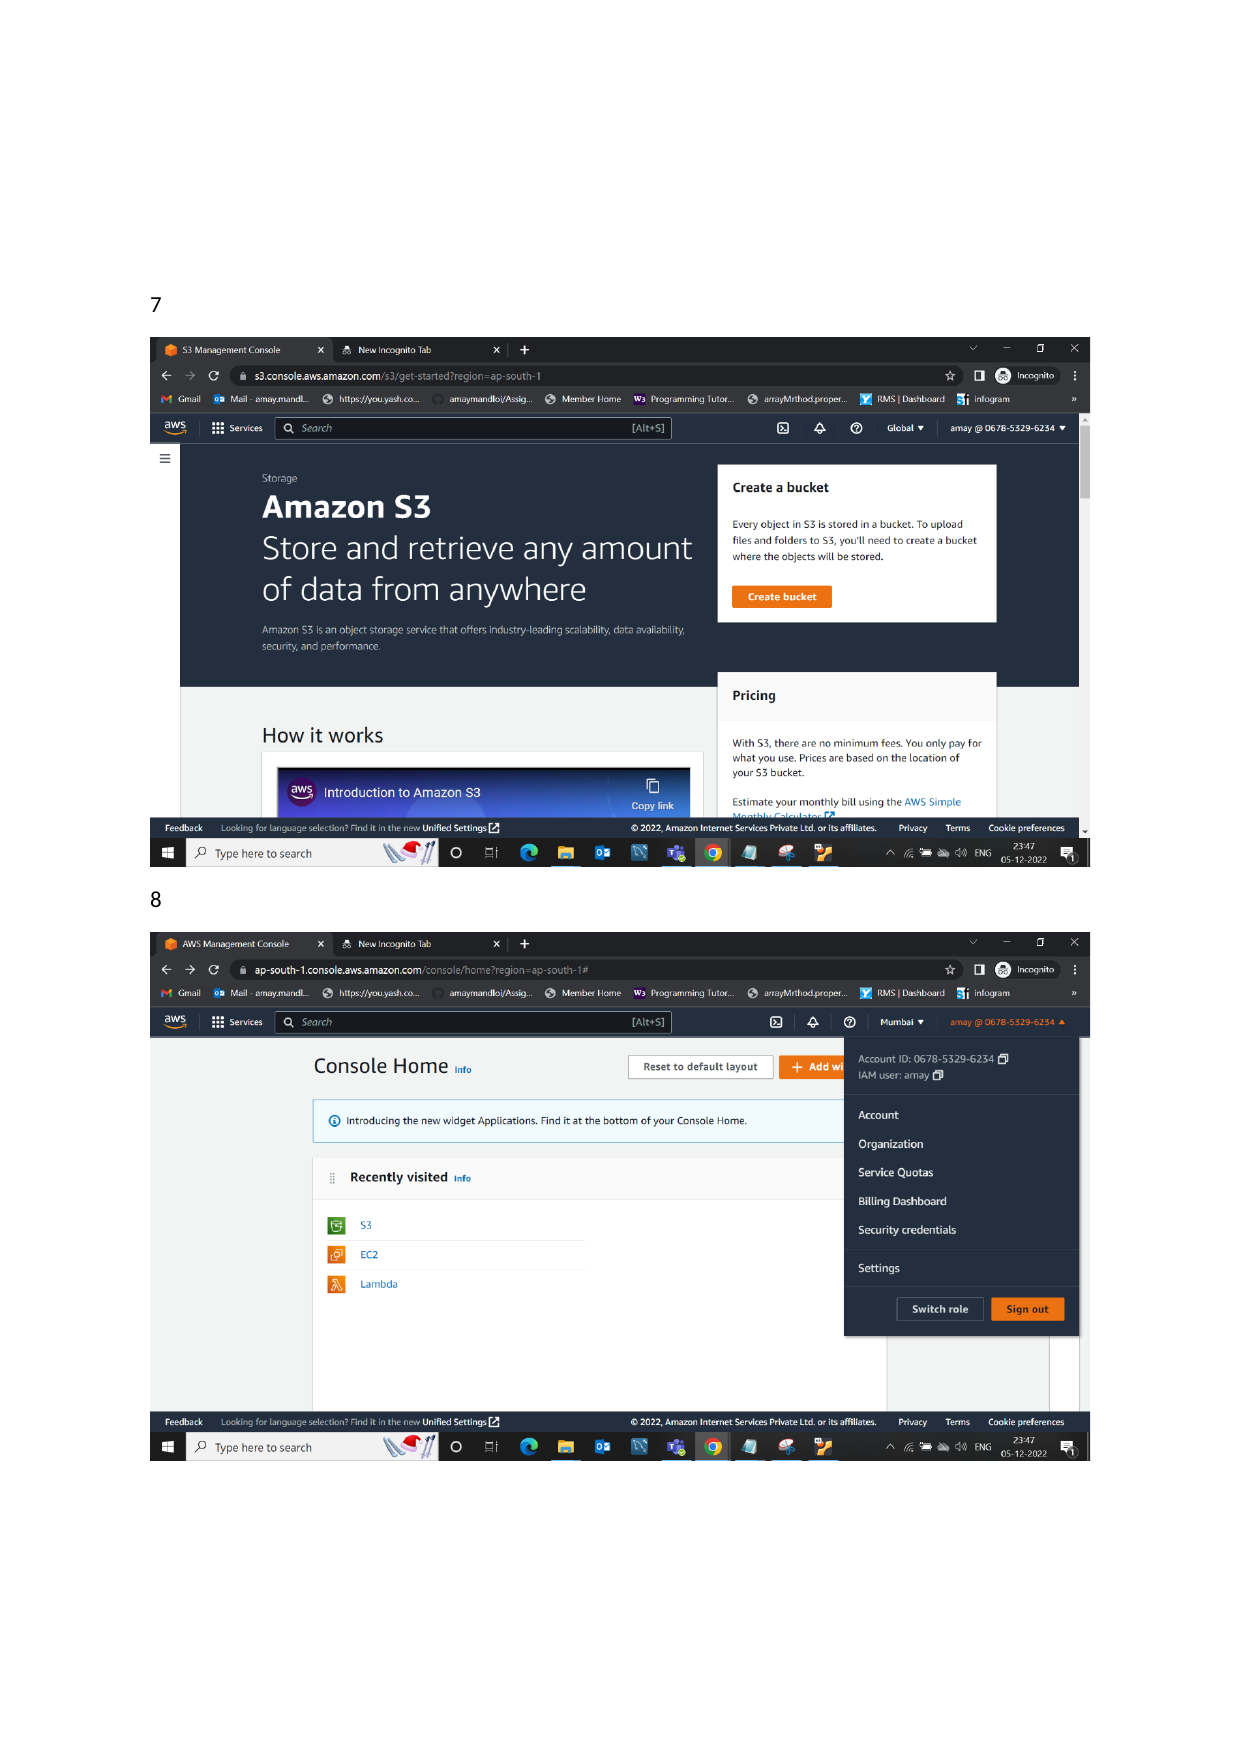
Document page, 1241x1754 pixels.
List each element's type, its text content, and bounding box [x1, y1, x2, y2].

text 7 [150, 291, 1090, 319]
picture [150, 337, 1091, 867]
text 8 [150, 885, 1090, 913]
picture [150, 932, 1091, 1461]
